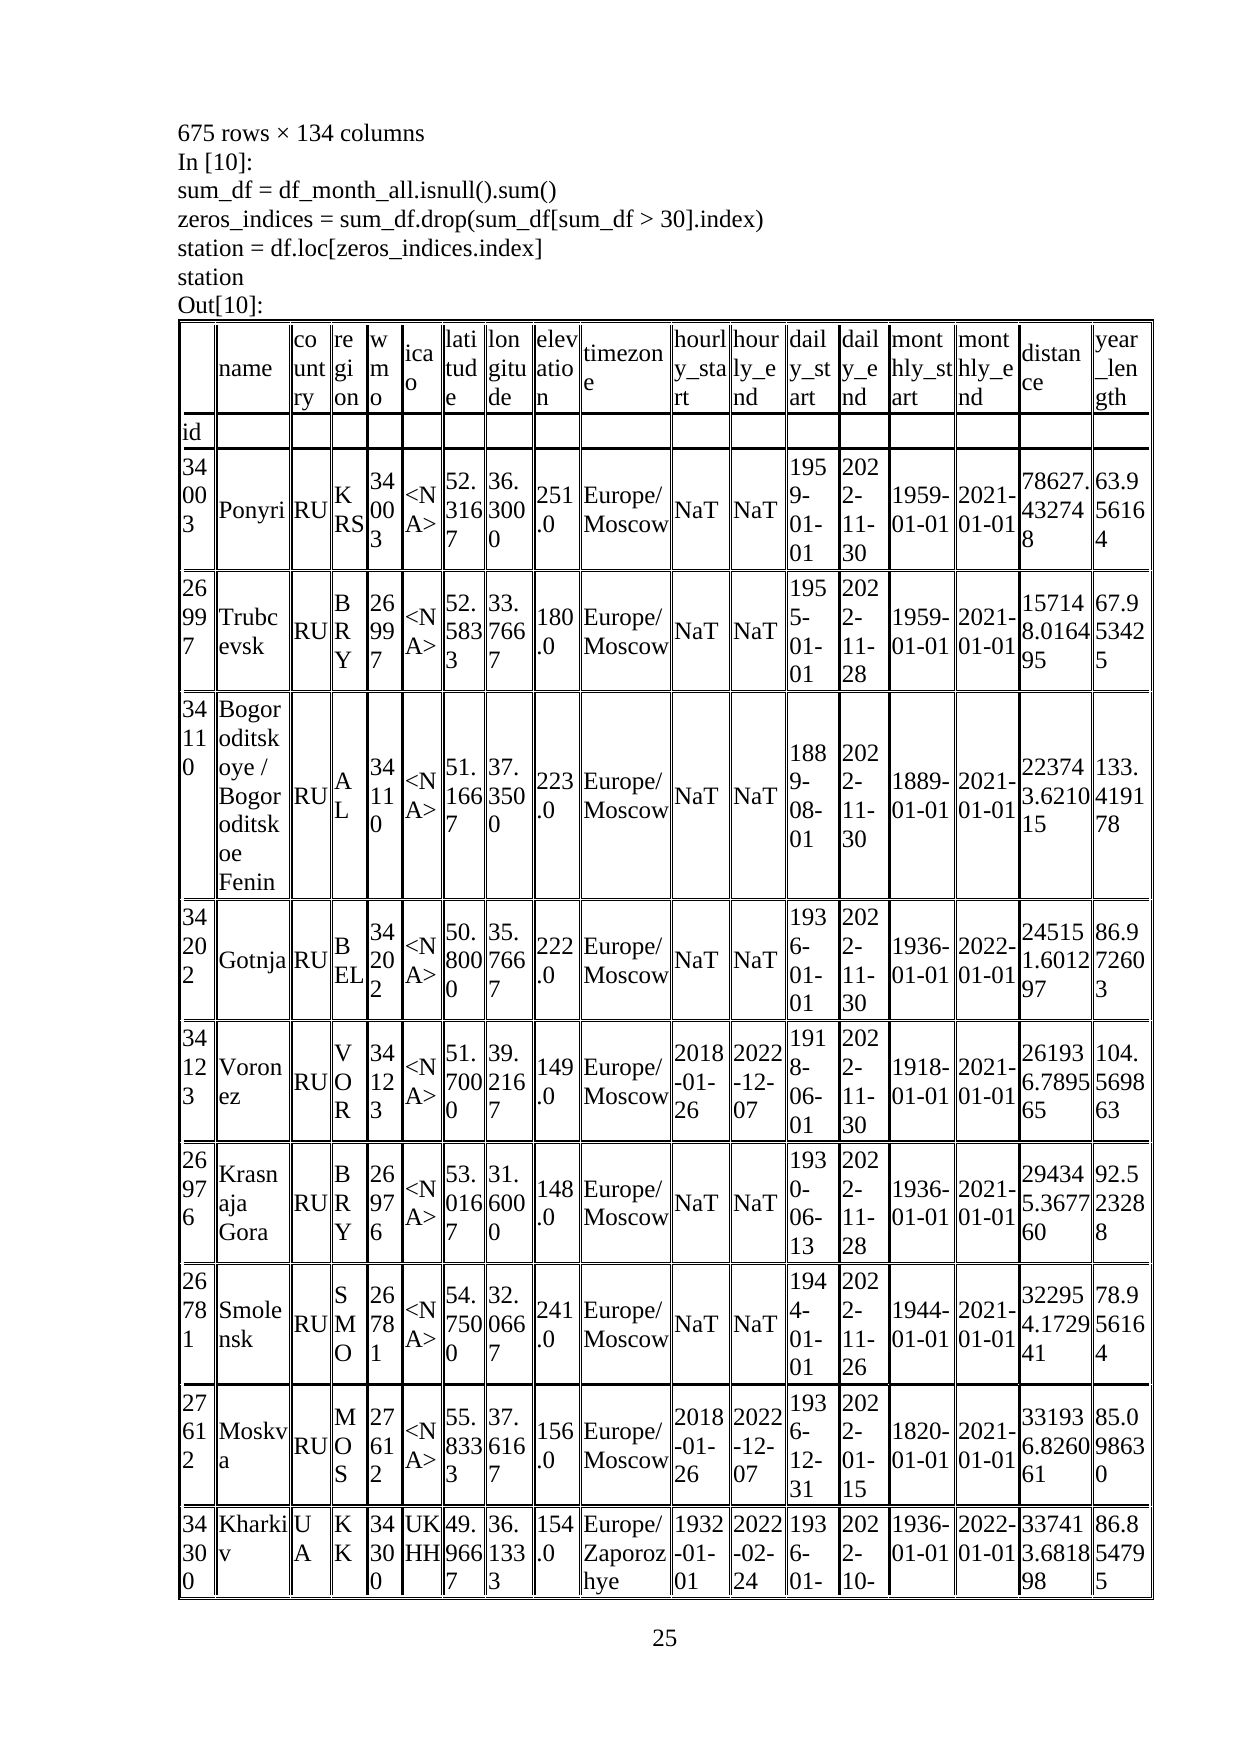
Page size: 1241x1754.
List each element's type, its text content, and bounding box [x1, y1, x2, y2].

table_cell Krasnaja Gora [218, 1144, 289, 1261]
table_cell [957, 415, 1018, 447]
table_header wmo [367, 323, 402, 412]
table_cell KRS [333, 450, 366, 568]
table_cell 223.0 [536, 693, 579, 897]
table_cell 2022-11-30 [841, 693, 888, 897]
table_cell 149.0 [536, 1022, 579, 1140]
table_cell NaT [732, 572, 785, 690]
table_cell 251.0 [536, 450, 579, 568]
table_cell 1918-01-01 [891, 1022, 954, 1140]
table_cell 2021-01-01 [957, 450, 1018, 568]
table_cell RU [293, 1265, 330, 1383]
table_cell 53.0167 [445, 1144, 484, 1261]
table_header daily_start [787, 323, 839, 412]
table_cell 50.8000 [445, 901, 484, 1019]
table_cell 2022-01-01 [956, 1508, 1019, 1597]
table_cell <NA> [404, 1022, 441, 1140]
table_header distance [1019, 323, 1092, 412]
table_cell 2021-01-01 [957, 1386, 1018, 1504]
table_cell NaT [673, 693, 729, 897]
table_cell 36.1333 [486, 1504, 534, 1597]
table_cell 39.2167 [487, 1022, 532, 1140]
table_cell 26976 [181, 1140, 214, 1261]
table_cell <NA> [404, 1265, 441, 1383]
table_cell [404, 415, 441, 447]
table_cell BEL [333, 901, 366, 1019]
table_cell 2022-11-30 [841, 450, 888, 568]
table_cell 148.0 [536, 1144, 579, 1261]
table_cell 34003 [369, 450, 401, 568]
table_cell 1944-01-01 [788, 1265, 838, 1383]
table_cell NaT [673, 450, 729, 568]
table_cell 34123 [180, 1019, 216, 1140]
table_cell Kharkiv [216, 1504, 291, 1597]
table_cell NaT [732, 901, 785, 1019]
table_cell 2022-10-18 [839, 1508, 889, 1597]
table_cell 2022-01-15 [841, 1386, 888, 1504]
table_cell 2022-11-30 [841, 901, 888, 1019]
table_header longitude [486, 321, 534, 412]
table_header [181, 321, 216, 412]
table_cell 1959-01-01 [891, 450, 954, 568]
table_cell 154.0 [534, 1508, 581, 1597]
table_cell 1959-01-01 [891, 572, 954, 690]
table_cell 1944-01-01 [891, 1265, 954, 1383]
table_cell 51.1667 [445, 693, 484, 897]
table_cell Europe/Moscow [582, 1265, 670, 1383]
table_cell 337413.681898 [1019, 1508, 1092, 1597]
table_cell Europe/Moscow [582, 1386, 670, 1504]
table_cell Europe/Zaporozhye [581, 1508, 672, 1597]
table_cell 55.8333 [445, 1386, 484, 1504]
table_cell 27612 [180, 1383, 214, 1504]
table_cell 2022-12-07 [732, 1022, 785, 1140]
table_cell KK [332, 1508, 367, 1597]
table_cell Europe/Moscow [582, 1144, 670, 1261]
table_cell AL [333, 693, 366, 897]
table_cell NaT [732, 693, 785, 897]
table_cell 33.7667 [487, 572, 532, 690]
table_cell 63.956164 [1094, 447, 1151, 568]
table_cell [218, 415, 289, 447]
table_cell Voronez [218, 1022, 289, 1140]
table_cell 26781 [181, 1261, 214, 1383]
table_cell 1955-01-01 [788, 572, 838, 690]
table_cell UKHH [402, 1504, 443, 1597]
table_cell <NA> [404, 1386, 441, 1504]
table_cell 92.523288 [1094, 1140, 1151, 1261]
table_cell 2022-11-26 [841, 1265, 888, 1383]
table_cell RU [293, 1022, 330, 1140]
table_cell [673, 415, 729, 447]
table_cell <NA> [404, 1144, 441, 1261]
table_cell RU [293, 450, 330, 568]
table_cell RU [293, 572, 330, 690]
table_cell Trubcevsk [218, 572, 289, 690]
table_cell 322954.172941 [1021, 1265, 1091, 1383]
table_cell RU [293, 901, 330, 1019]
text In [10]: [177, 147, 1152, 176]
table_cell <NA> [404, 901, 441, 1019]
table_cell 54.7500 [445, 1265, 484, 1383]
table_cell 104.569863 [1093, 1019, 1152, 1140]
table_cell 2021-01-01 [957, 572, 1018, 690]
table_cell 2021-01-01 [957, 1144, 1018, 1261]
table_cell 26997 [181, 569, 214, 690]
table_cell [445, 415, 484, 447]
table_header elevation [534, 323, 581, 412]
table_cell 26976 [369, 1144, 401, 1261]
table_header hourly_end [731, 323, 787, 412]
table_cell NaT [673, 1265, 729, 1383]
table_cell 1936-01-01 [788, 901, 838, 1019]
table_cell 2022-02-24 [731, 1508, 787, 1597]
table_cell [487, 415, 532, 447]
table_cell [369, 415, 401, 447]
table_cell 49.9667 [443, 1508, 486, 1597]
table_cell 1889-01-01 [891, 693, 954, 897]
table_cell 51.7000 [445, 1022, 484, 1140]
text Out[10]: [177, 291, 1152, 319]
table_cell 2022-11-28 [841, 572, 888, 690]
table_cell 2021-01-01 [957, 693, 1018, 897]
table_cell 2022-11-30 [841, 1022, 888, 1140]
table_cell 1936-01-01 [891, 1144, 954, 1261]
text station [177, 262, 1152, 291]
table_cell RU [293, 693, 330, 897]
table_cell 1930-06-13 [788, 1144, 838, 1261]
table_cell [732, 415, 785, 447]
text 675 rows × 134 columns [177, 118, 1152, 147]
table_cell RU [293, 1144, 330, 1261]
table_cell NaT [673, 572, 729, 690]
table_cell 2022-12-07 [732, 1386, 785, 1504]
table_cell 1936-01-01 [889, 1508, 956, 1597]
table_cell 31.6000 [487, 1144, 532, 1261]
table_cell NaT [732, 450, 785, 568]
table_header daily_end [839, 321, 889, 412]
table_cell 2018-01-26 [673, 1386, 729, 1504]
table_cell 2018-01-26 [673, 1022, 729, 1140]
table_cell 241.0 [536, 1265, 579, 1383]
table_cell [891, 415, 954, 447]
table_cell Moskva [218, 1386, 289, 1504]
table_cell 34110 [180, 690, 216, 897]
table_cell [293, 415, 330, 447]
table_cell <NA> [404, 572, 441, 690]
table_cell 1932-01-01 [672, 1508, 731, 1597]
table_cell NaT [673, 1144, 729, 1261]
table_cell 37.3500 [487, 693, 532, 897]
text sum_df = df_month_all.isnull().sum() [177, 176, 1152, 204]
table_cell 32.0667 [487, 1265, 532, 1383]
table_cell 331936.826061 [1021, 1386, 1091, 1504]
table_cell [1094, 412, 1151, 447]
table_cell 2022-01-01 [957, 901, 1018, 1019]
table_cell 86.854795 [1093, 1504, 1151, 1597]
table_cell RU [293, 1386, 330, 1504]
table_cell NaT [732, 1144, 785, 1261]
table_cell 2022-11-28 [841, 1144, 888, 1261]
table_cell [582, 415, 670, 447]
table_cell 2021-01-01 [957, 1265, 1018, 1383]
table_cell [841, 415, 888, 447]
table_cell 35.7667 [487, 901, 532, 1019]
table_cell 1936-01-01 [787, 1508, 839, 1597]
table_cell 1889-08-01 [788, 693, 838, 897]
table_cell Europe/Moscow [582, 450, 670, 568]
table_cell 78.956164 [1094, 1261, 1151, 1383]
table_cell UA [291, 1508, 332, 1597]
table_cell 78627.432748 [1021, 450, 1091, 568]
table_cell 133.419178 [1093, 690, 1152, 897]
table_cell [1021, 415, 1091, 447]
table_header icao [402, 321, 443, 412]
table_header hourly_start [672, 323, 731, 412]
text station = df.loc[zeros_indices.index] [177, 233, 1152, 262]
table_cell 34110 [369, 693, 401, 897]
table_cell 1959-01-01 [788, 450, 838, 568]
text zeros_indices = sum_df.drop(sum_df[sum_df > 30].index) [177, 204, 1152, 233]
table_cell 36.3000 [487, 450, 532, 568]
table_header latitude [443, 323, 486, 412]
table_cell 34202 [369, 901, 401, 1019]
table_cell VOR [333, 1022, 366, 1140]
table_cell 34300 [367, 1508, 402, 1597]
table_cell Bogoroditskoye / Bogoroditskoe Fenin [218, 693, 289, 897]
table_cell 85.098630 [1094, 1383, 1152, 1504]
table_cell 294345.367760 [1021, 1144, 1091, 1261]
table_cell 1820-01-01 [891, 1386, 954, 1504]
table_cell BRY [333, 1144, 366, 1261]
table_cell Europe/Moscow [582, 693, 670, 897]
table_cell <NA> [404, 450, 441, 568]
table_cell 2021-01-01 [957, 1022, 1018, 1140]
table_cell 245151.601297 [1021, 901, 1091, 1019]
table_cell 222.0 [536, 901, 579, 1019]
table_cell SMO [333, 1265, 366, 1383]
table_cell id [181, 412, 214, 447]
table_header monthly_end [956, 321, 1019, 412]
table_header year_length [1093, 323, 1151, 412]
table_cell 34003 [181, 447, 214, 568]
table_cell 67.953425 [1094, 569, 1151, 690]
table_cell 37.6167 [487, 1386, 532, 1504]
table_cell 34123 [369, 1022, 401, 1140]
table_cell 180.0 [536, 572, 579, 690]
table_cell 156.0 [536, 1386, 579, 1504]
table_cell 26997 [369, 572, 401, 690]
table_cell Europe/Moscow [582, 1022, 670, 1140]
table_cell 223743.621015 [1021, 693, 1091, 897]
table_cell 1936-01-01 [891, 901, 954, 1019]
table_header timezone [581, 323, 672, 412]
table_cell [788, 415, 838, 447]
table_cell 52.5833 [445, 572, 484, 690]
table_cell Smolensk [218, 1265, 289, 1383]
table_cell MOS [333, 1386, 366, 1504]
table_cell 1918-06-01 [788, 1022, 838, 1140]
table_cell Europe/Moscow [582, 901, 670, 1019]
table_cell [536, 415, 579, 447]
table_cell 26781 [369, 1265, 401, 1383]
table_cell Europe/Moscow [582, 572, 670, 690]
table_header name [216, 321, 291, 412]
table_cell 261936.789565 [1021, 1022, 1091, 1140]
table_cell 27612 [369, 1386, 401, 1504]
table_cell NaT [732, 1265, 785, 1383]
table_cell 34202 [181, 898, 214, 1019]
table_cell 1936-12-31 [788, 1386, 838, 1504]
table_cell NaT [673, 901, 729, 1019]
table_cell Gotnja [218, 901, 289, 1019]
table_cell BRY [333, 572, 366, 690]
table_header monthly_start [889, 323, 956, 412]
table_cell 157148.016495 [1021, 572, 1091, 690]
table_cell [333, 415, 366, 447]
table_cell 34300 [181, 1504, 216, 1597]
table_cell 52.3167 [445, 450, 484, 568]
table_header country [291, 323, 332, 412]
table_header region [332, 323, 367, 412]
table_cell 86.972603 [1094, 898, 1151, 1019]
table_cell Ponyri [218, 450, 289, 568]
table_cell <NA> [404, 693, 441, 897]
